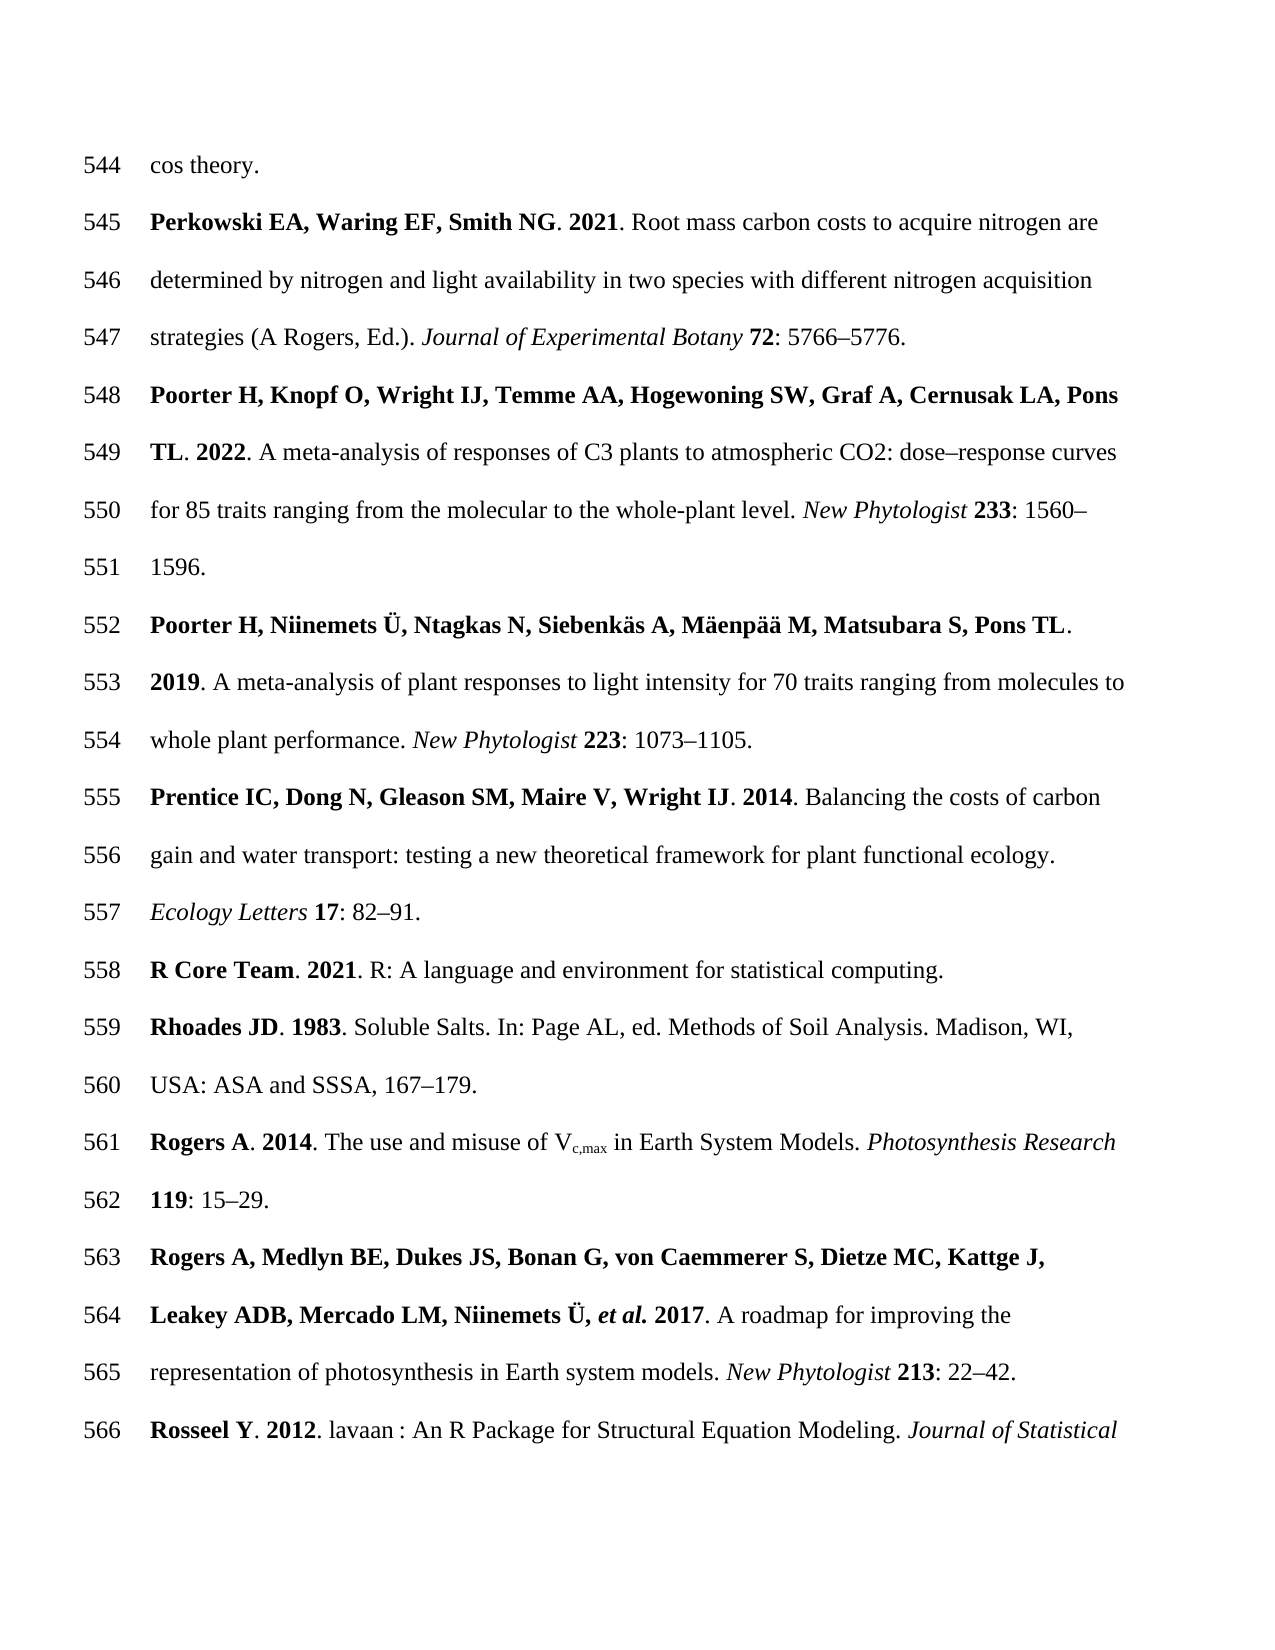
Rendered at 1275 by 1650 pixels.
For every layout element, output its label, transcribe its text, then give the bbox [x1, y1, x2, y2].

text Perkowski EA, Waring EF, Smith NG. 2021. Root mass carbon costs to acquire nitrogen are determined by nitrogen and light availability in two species with different nitrogen acquisition strategies (A Rogers, Ed.). Journal of Experimental Botany 72: 5766–5776. [150, 207, 1125, 351]
text Poorter H, Knopf O, Wright IJ, Temme AA, Hogewoning SW, Graf A, Cernusak LA, Pons TL. 2022. A meta-analysis of responses of C3 plants to atmospheric CO2: dose–response curves for 85 traits ranging from the molecular to the whole-plant level. New Phytologist 233: 1560–1596. [150, 380, 1125, 581]
text Rogers A. 2014. The use and misuse of Vc,max in Earth System Models. Photosynthesis Research 119: 15–29. [150, 1127, 1125, 1214]
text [150, 150, 1125, 179]
text Rogers A, Medlyn BE, Dukes JS, Bonan G, von Caemmerer S, Dietze MC, Kattge J, Leakey ADB, Mercado LM, Niinemets Ü, et al. 2017. A roadmap for improving the representation of photosynthesis in Earth system models. New Phytologist 213: 22–42. [150, 1242, 1125, 1386]
text Poorter H, Niinemets Ü, Ntagkas N, Siebenkäs A, Mäenpää M, Matsubara S, Pons TL. 2019. A meta-analysis of plant responses to light intensity for 70 traits ranging from molecules to whole plant performance. New Phytologist 223: 1073–1105. [150, 610, 1125, 754]
text Rhoades JD. 1983. Soluble Salts. In: Page AL, ed. Methods of Soil Analysis. Madison, WI, USA: ASA and SSSA, 167–179. [150, 1012, 1125, 1099]
text R Core Team. 2021. R: A language and environment for statistical computing. [150, 955, 1125, 984]
text Prentice IC, Dong N, Gleason SM, Maire V, Wright IJ. 2014. Balancing the costs of carbon gain and water transport: testing a new theoretical framework for plant functional ecology. Ecology Letters 17: 82–91. [150, 782, 1125, 926]
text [150, 1415, 1125, 1444]
